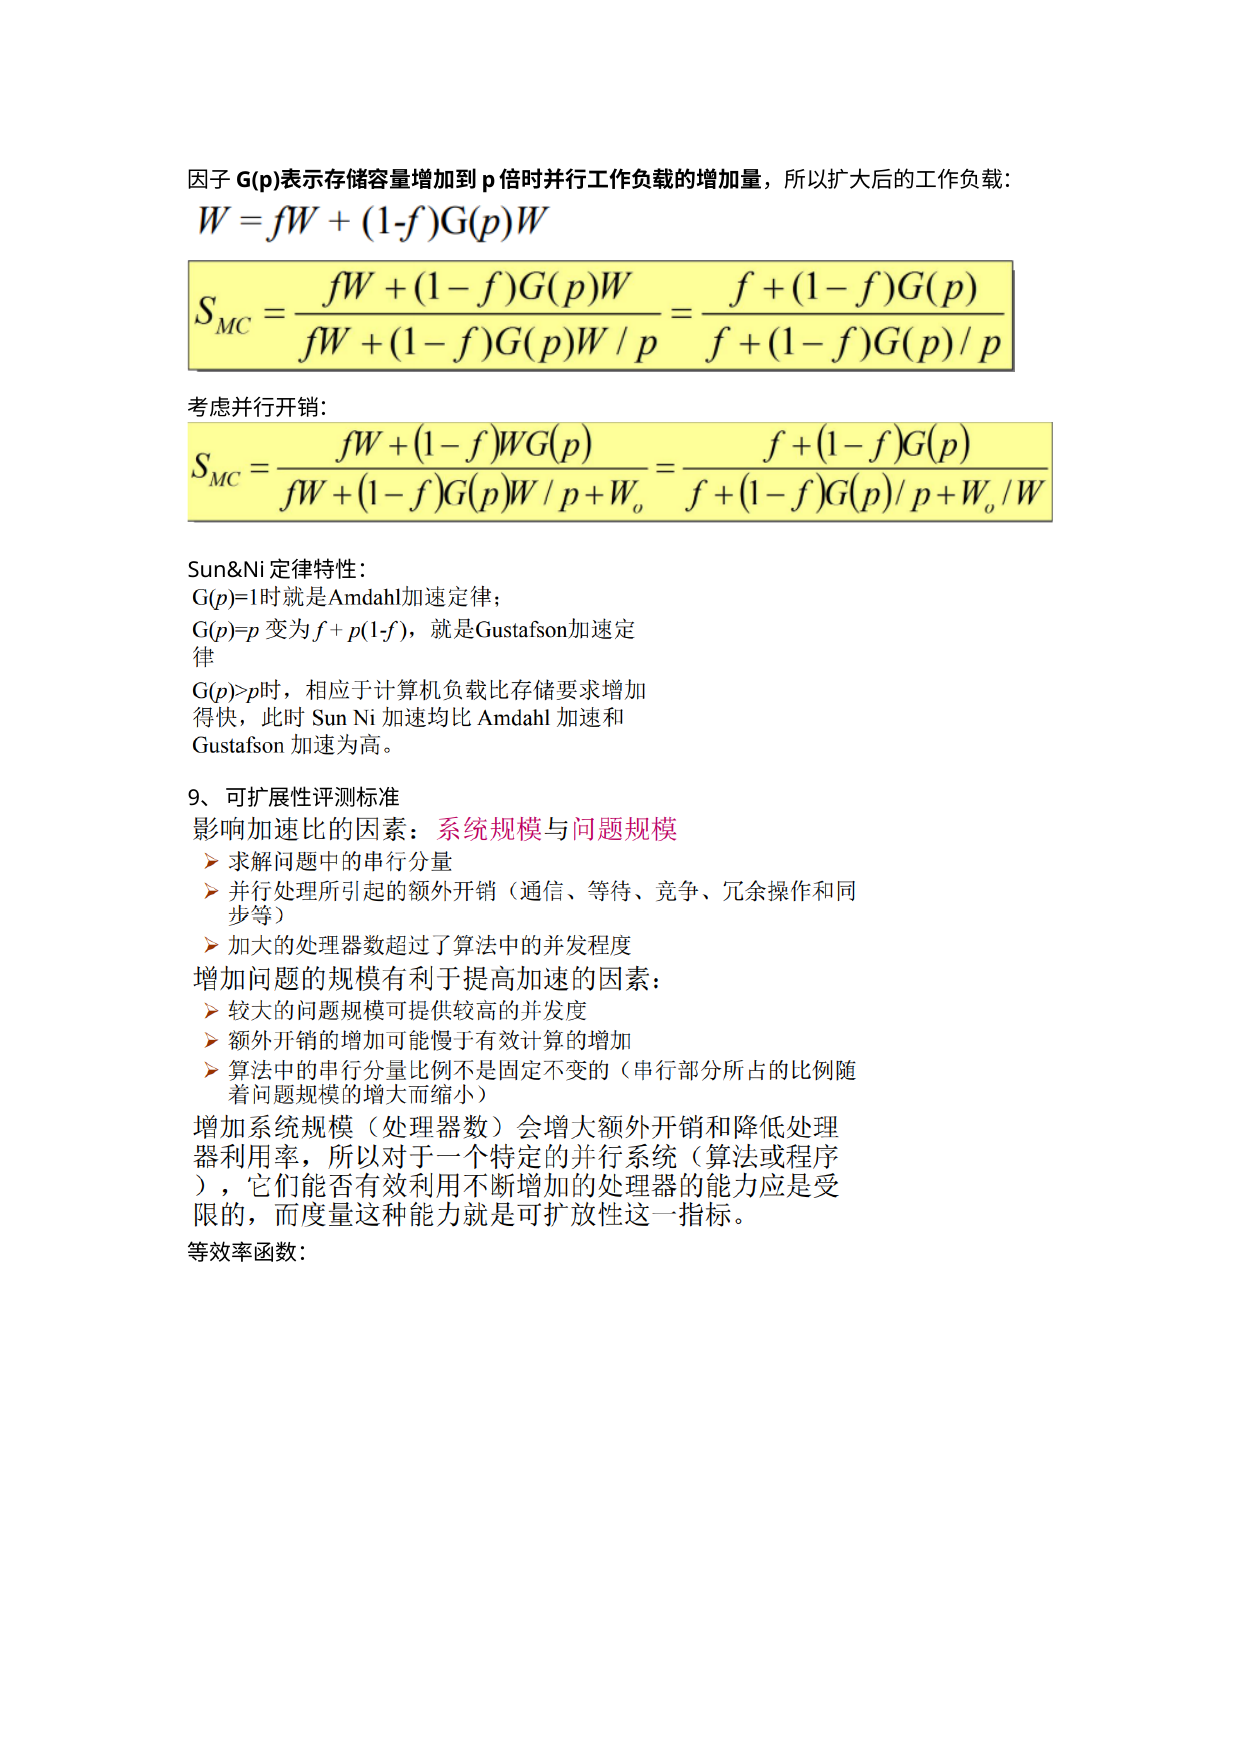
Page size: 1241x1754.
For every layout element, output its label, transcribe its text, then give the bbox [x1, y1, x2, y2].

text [187, 162, 1053, 194]
picture [187, 259, 1015, 372]
picture [187, 422, 1053, 523]
text Sun&Ni定律特性： [187, 552, 1053, 584]
list 可扩展性评测标准 [187, 779, 1053, 812]
picture [187, 194, 563, 250]
picture [187, 812, 873, 1227]
picture [187, 584, 658, 756]
text 等效率函数： [187, 1234, 1053, 1267]
text 考虑并行开销： [187, 389, 1053, 422]
